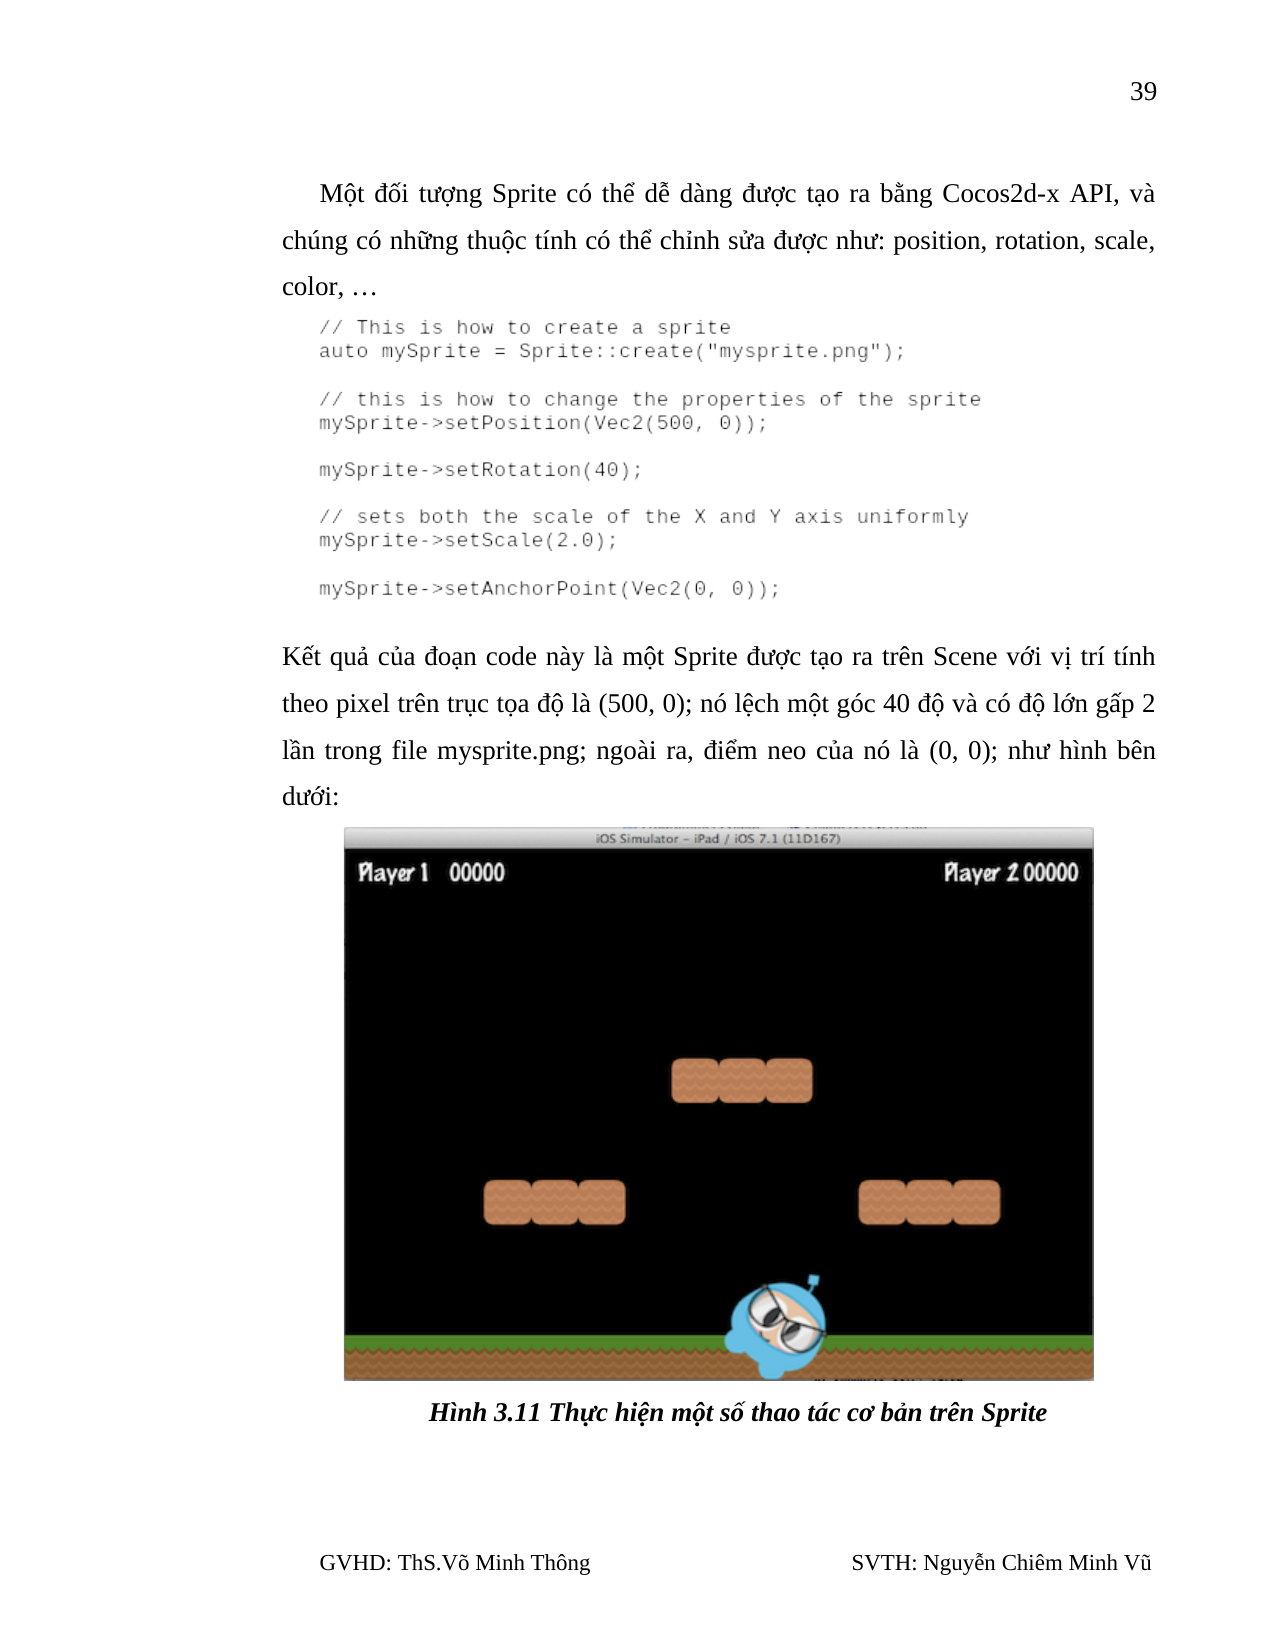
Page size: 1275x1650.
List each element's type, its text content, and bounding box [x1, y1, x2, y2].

text Kết quả của đoạn code này là một Sprite được tạo ra trên Scene với vị trí tính theo pixel trên trục tọa độ là (500, 0); nó lệch một góc 40 độ và có độ lớn gấp 2 lần trong file mysprite.png; ngoài ra, điểm neo của nó là (0, 0); như hình bên dưới: [282, 317, 1157, 812]
text Một đối tượng Sprite có thể dễ dàng được tạo ra bằng Cocos2d-x API, và chúng có những thuộc tính có thể chỉnh sửa được như: position, rotation, scale, color, … [282, 177, 1157, 302]
text Hình 3.11 Thực hiện một số thao tác cơ bản trên Sprite [282, 1396, 1157, 1427]
picture [343, 827, 1094, 1381]
